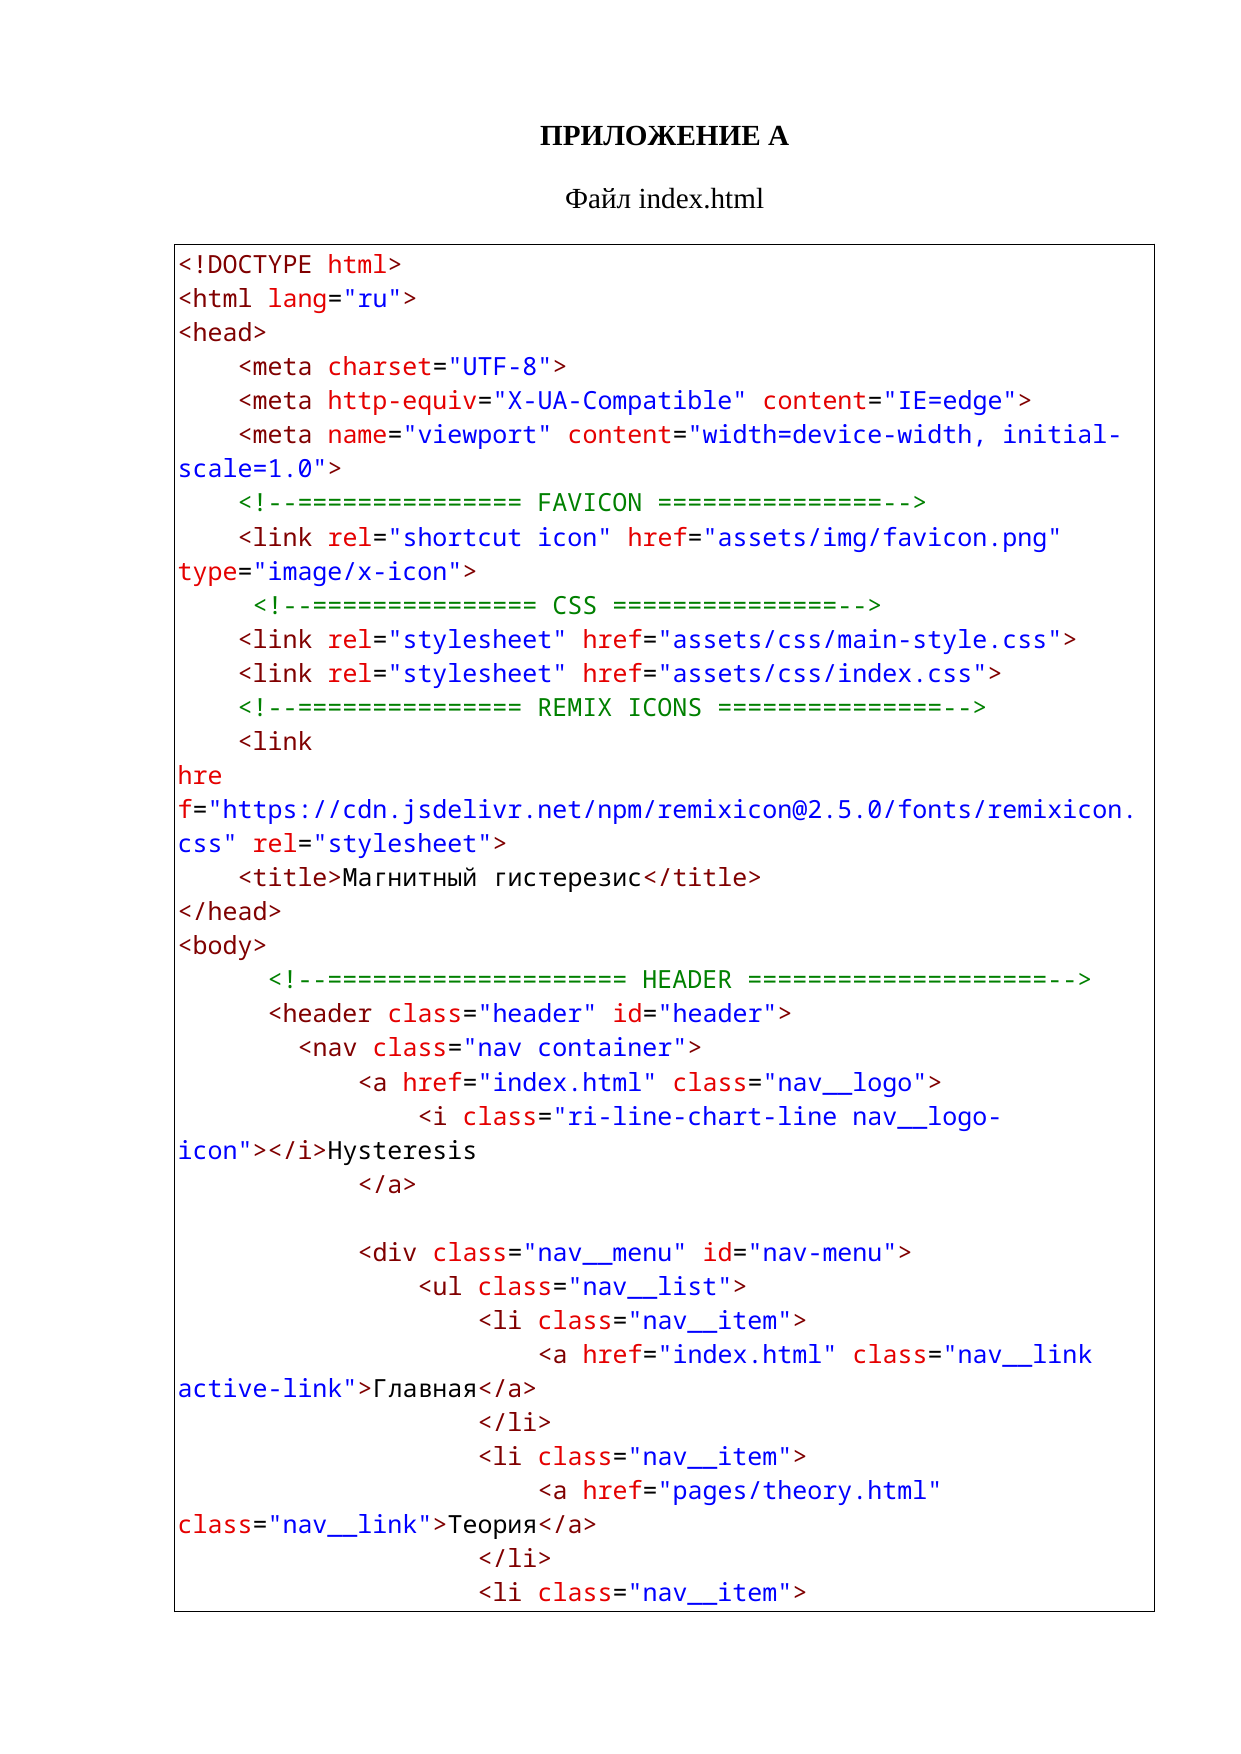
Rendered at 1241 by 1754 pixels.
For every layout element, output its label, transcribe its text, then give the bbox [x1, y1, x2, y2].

text <li class="nav__item"> [177, 1439, 1152, 1473]
text <meta charset="UTF-8"> [177, 349, 1152, 383]
text <title>Магнитный гистерезис</title> [177, 860, 1152, 894]
text <a href="index.html" class="nav__logo"> [177, 1064, 1152, 1098]
text <a href="pages/theory.html" class="nav__link">Теория</a> [177, 1473, 1152, 1541]
text <li class="nav__item"> [177, 1303, 1152, 1337]
text <link href="https://cdn.jsdelivr.net/npm/remixicon@2.5.0/fonts/remixicon.css" rel="stylesheet"> [177, 723, 1152, 860]
text <nav class="nav container"> [177, 1030, 1152, 1064]
text <meta name="viewport" content="width=device-width, initial-scale=1.0"> [177, 417, 1152, 485]
text <html lang="ru"> [177, 281, 1152, 315]
text Файл index.html [177, 181, 1152, 214]
text <body> [177, 928, 1152, 962]
text <!DOCTYPE html> [175, 245, 1154, 281]
text </head> [177, 894, 1152, 928]
text <!--=============== CSS ===============--> [177, 587, 1152, 621]
text <link rel="stylesheet" href="assets/css/index.css"> [177, 655, 1152, 689]
subtitle ПРИЛОЖЕНИЕ А [177, 118, 1152, 152]
text <!--=============== FAVICON ===============--> [177, 485, 1152, 519]
text <header class="header" id="header"> [177, 996, 1152, 1030]
text <div class="nav__menu" id="nav-menu"> [177, 1234, 1152, 1268]
text <link rel="shortcut icon" href="assets/img/favicon.png" type="image/x-icon"> [177, 519, 1152, 587]
text <i class="ri-line-chart-line nav__logo-icon"></i>Hysteresis [177, 1098, 1152, 1166]
text <meta http-equiv="X-UA-Compatible" content="IE=edge"> [177, 383, 1152, 417]
text <li class="nav__item"> [175, 1572, 1154, 1611]
text </li> [177, 1541, 1152, 1572]
text <!--==================== HEADER ====================--> [177, 962, 1152, 996]
text <a href="index.html" class="nav__link active-link">Главная</a> [177, 1337, 1152, 1405]
text </li> [177, 1405, 1152, 1439]
text <link rel="stylesheet" href="assets/css/main-style.css"> [177, 621, 1152, 655]
text <ul class="nav__list"> [177, 1268, 1152, 1303]
text <head> [177, 315, 1152, 349]
text </a> [177, 1166, 1152, 1200]
text <!--=============== REMIX ICONS ===============--> [177, 689, 1152, 723]
